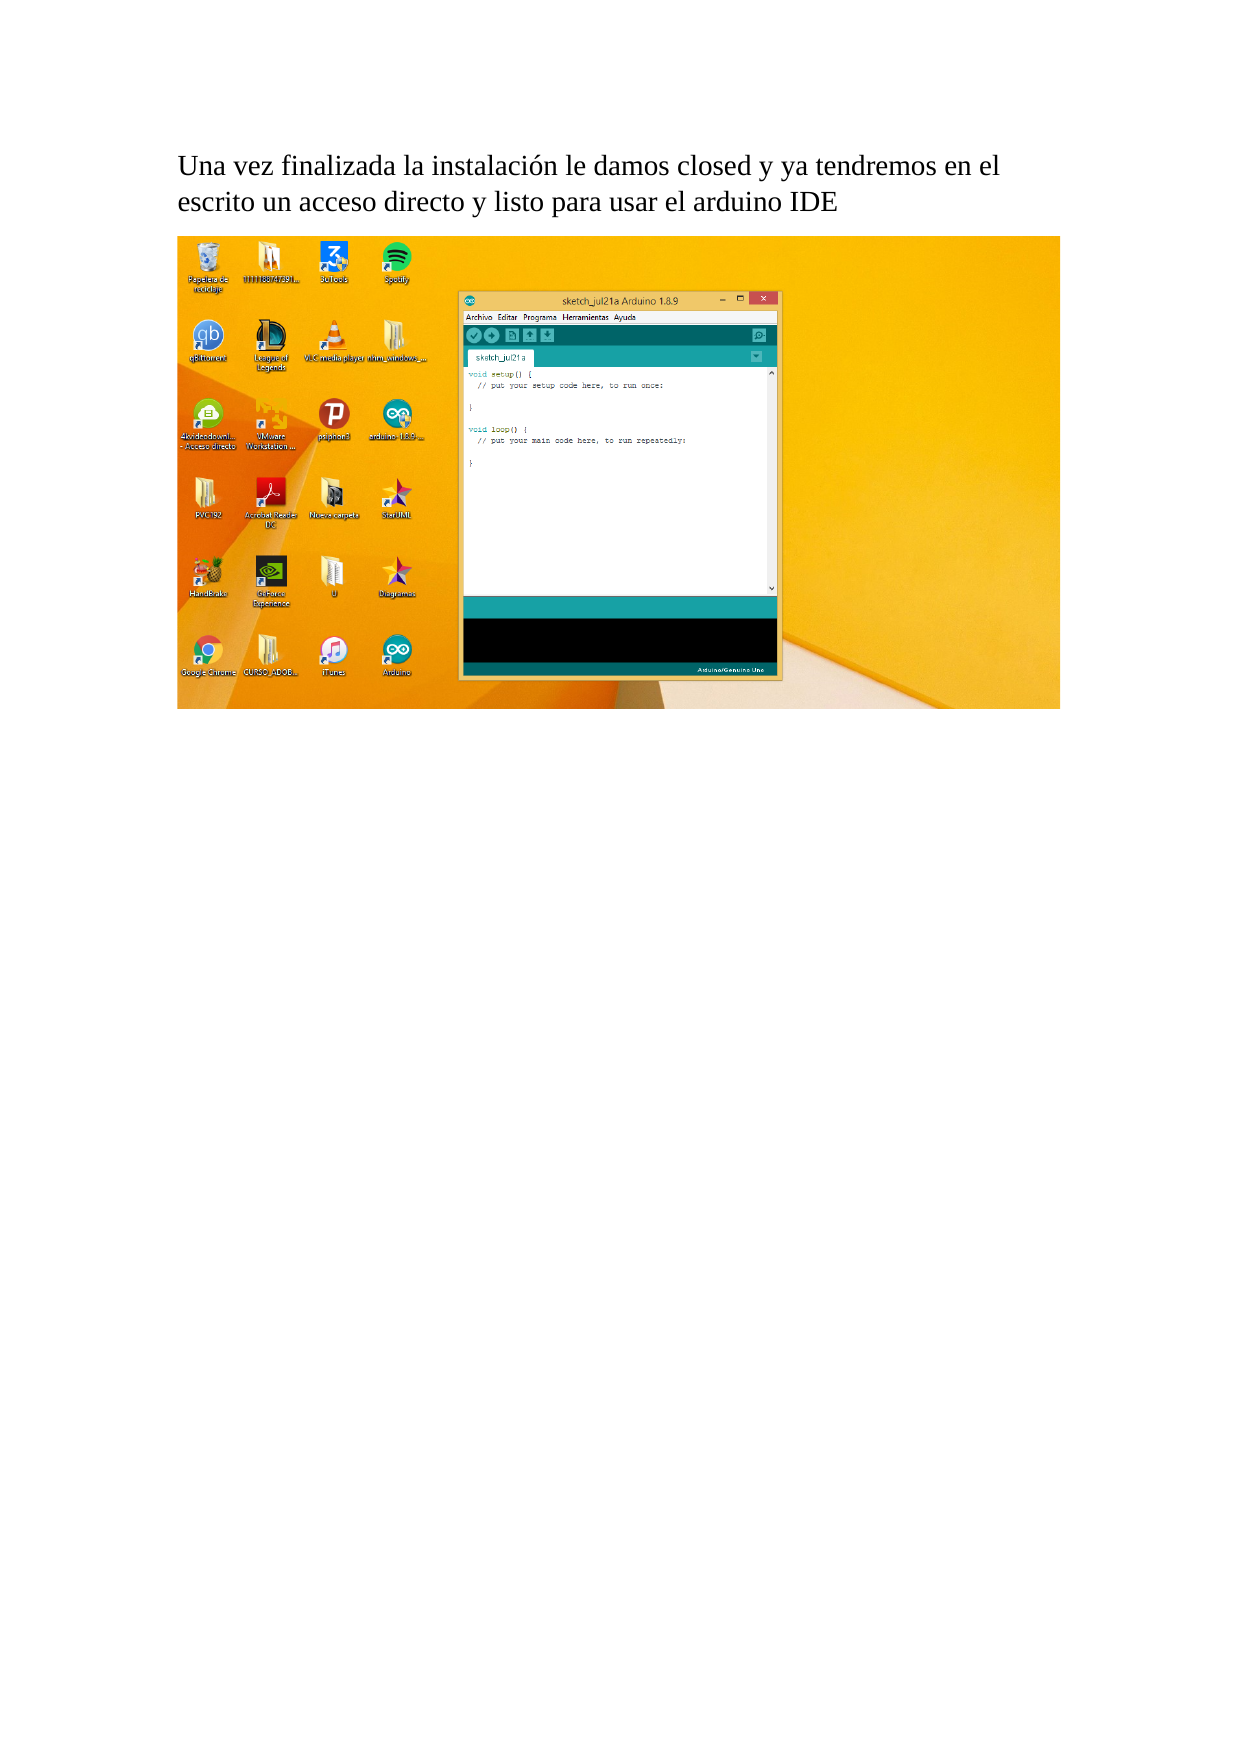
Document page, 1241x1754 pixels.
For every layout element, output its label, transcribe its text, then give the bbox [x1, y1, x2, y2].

text Una vez finalizada la instalación le damos closed y ya tendremos en el escrito un acceso directo y listo para usar el arduino IDE [177, 148, 1063, 217]
picture [177, 236, 1061, 709]
